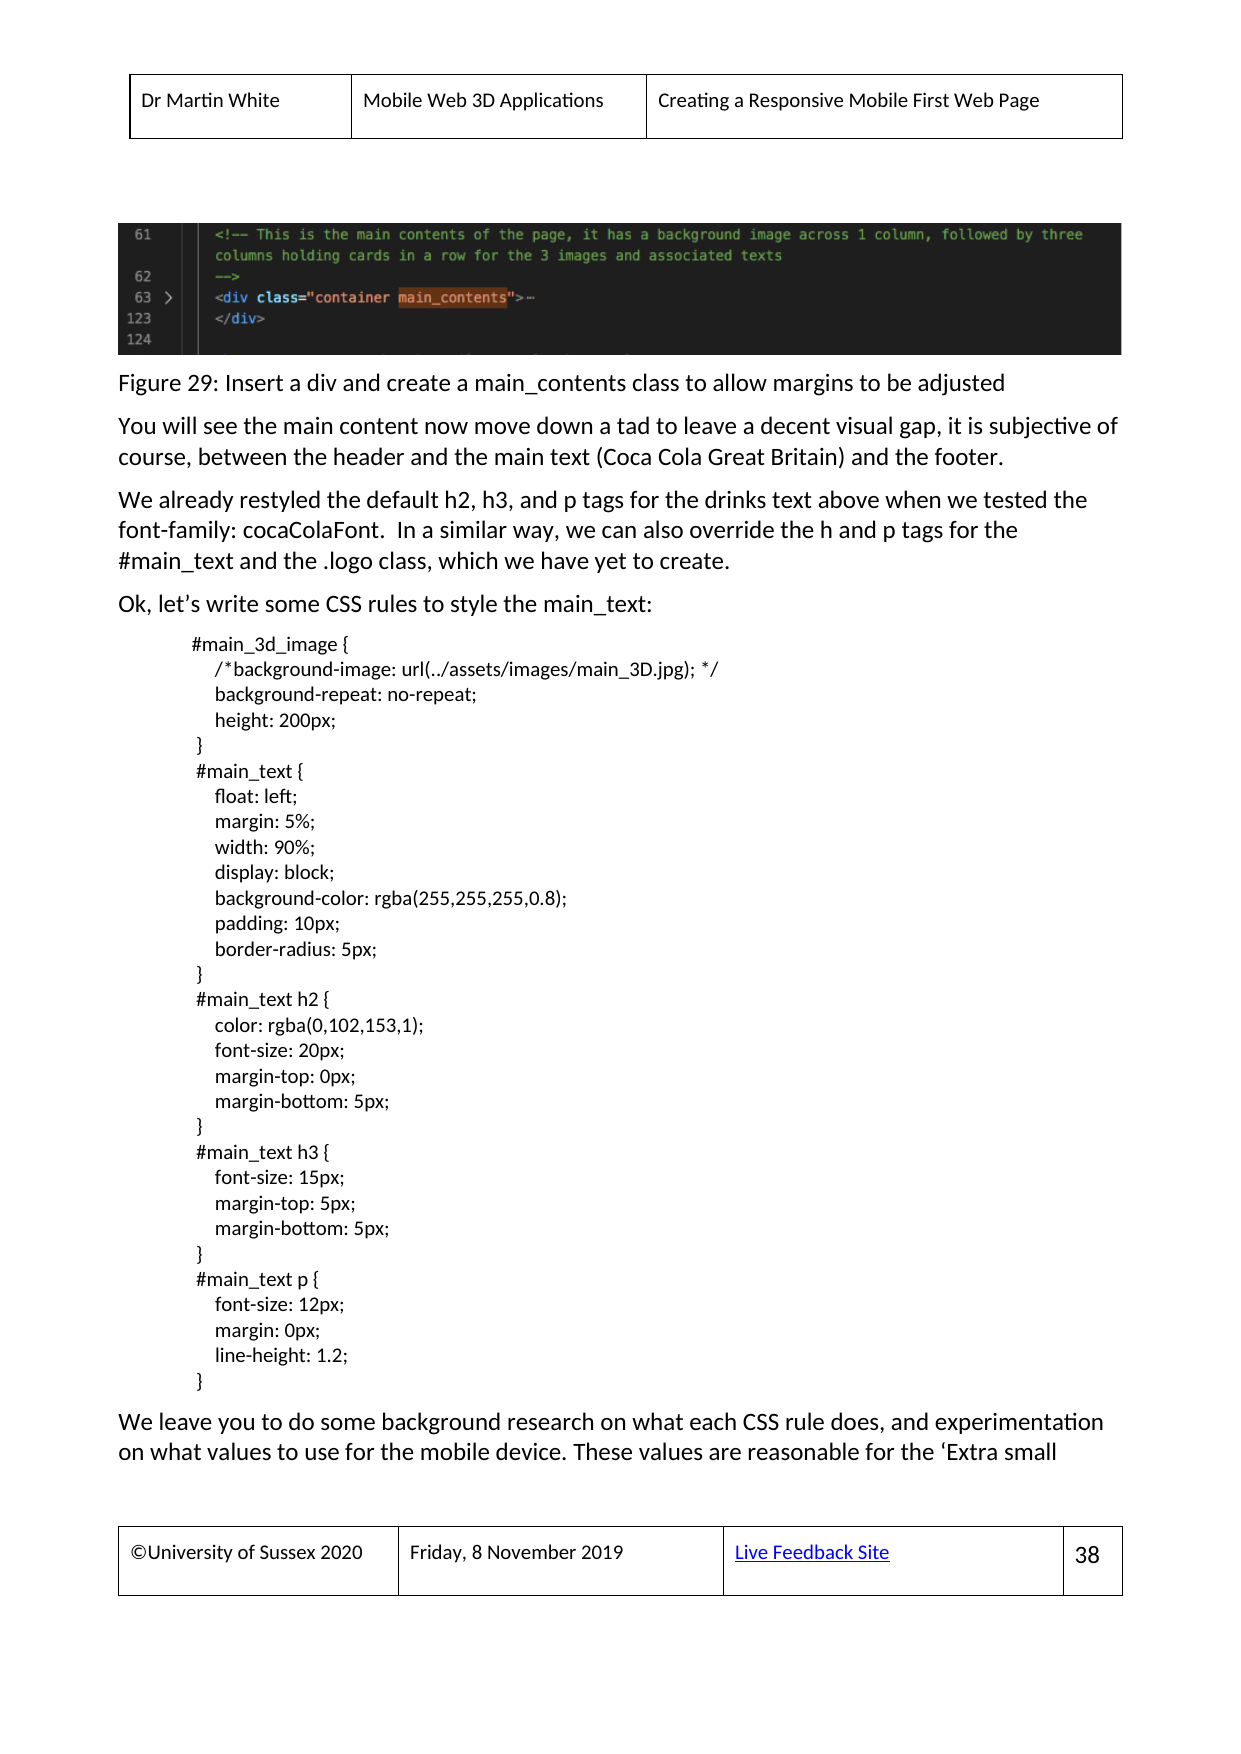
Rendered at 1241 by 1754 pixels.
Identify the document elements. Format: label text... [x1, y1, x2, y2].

text /*background-image: url(../assets/images/main_3D.jpg); */ [177, 656, 1122, 682]
text } [177, 1241, 1122, 1266]
text You will see the main content now move down a tad to leave a decent visual gap, it is subjective of course, between the header and the main text (Coca Cola Great Britain) and the footer. [118, 410, 1122, 471]
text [118, 1406, 1122, 1467]
text #main_text p { [177, 1266, 1122, 1292]
text #main_3d_image { [177, 631, 1122, 656]
text margin-top: 5px; [177, 1190, 1122, 1215]
text margin-bottom: 5px; [177, 1088, 1122, 1114]
text width: 90%; [177, 834, 1122, 859]
text #main_text { [177, 758, 1122, 783]
text height: 200px; [177, 707, 1122, 732]
text } [177, 1114, 1122, 1139]
text We already restyled the default h2, h3, and p tags for the drinks text above when we tested the font-family: cocaColaFont. In a similar way, we can also override the h and p tags for the #main_text and the .logo class, which we have yet to create. [118, 484, 1122, 575]
text font-size: 12px; [177, 1292, 1122, 1317]
text #main_text h2 { [177, 987, 1122, 1012]
text margin-top: 0px; [177, 1063, 1122, 1088]
text background-color: rgba(255,255,255,0.8); [177, 885, 1122, 910]
text margin: 5%; [177, 809, 1122, 834]
text } [177, 732, 1122, 758]
text #main_text h3 { [177, 1139, 1122, 1164]
text margin: 0px; [177, 1317, 1122, 1342]
text font-size: 20px; [177, 1037, 1122, 1063]
text } [177, 961, 1122, 987]
text color: rgba(0,102,153,1); [177, 1012, 1122, 1037]
text float: left; [177, 783, 1122, 809]
text margin-bottom: 5px; [177, 1215, 1122, 1241]
text padding: 10px; [177, 910, 1122, 936]
text line-height: 1.2; [177, 1342, 1122, 1368]
text display: block; [177, 859, 1122, 885]
text Ok, let’s write some CSS rules to style the main_text: [118, 588, 1122, 618]
text background-repeat: no-repeat; [177, 682, 1122, 707]
text font-size: 15px; [177, 1164, 1122, 1190]
text } [177, 1368, 1122, 1393]
text border-radius: 5px; [177, 936, 1122, 961]
picture [118, 223, 1122, 355]
